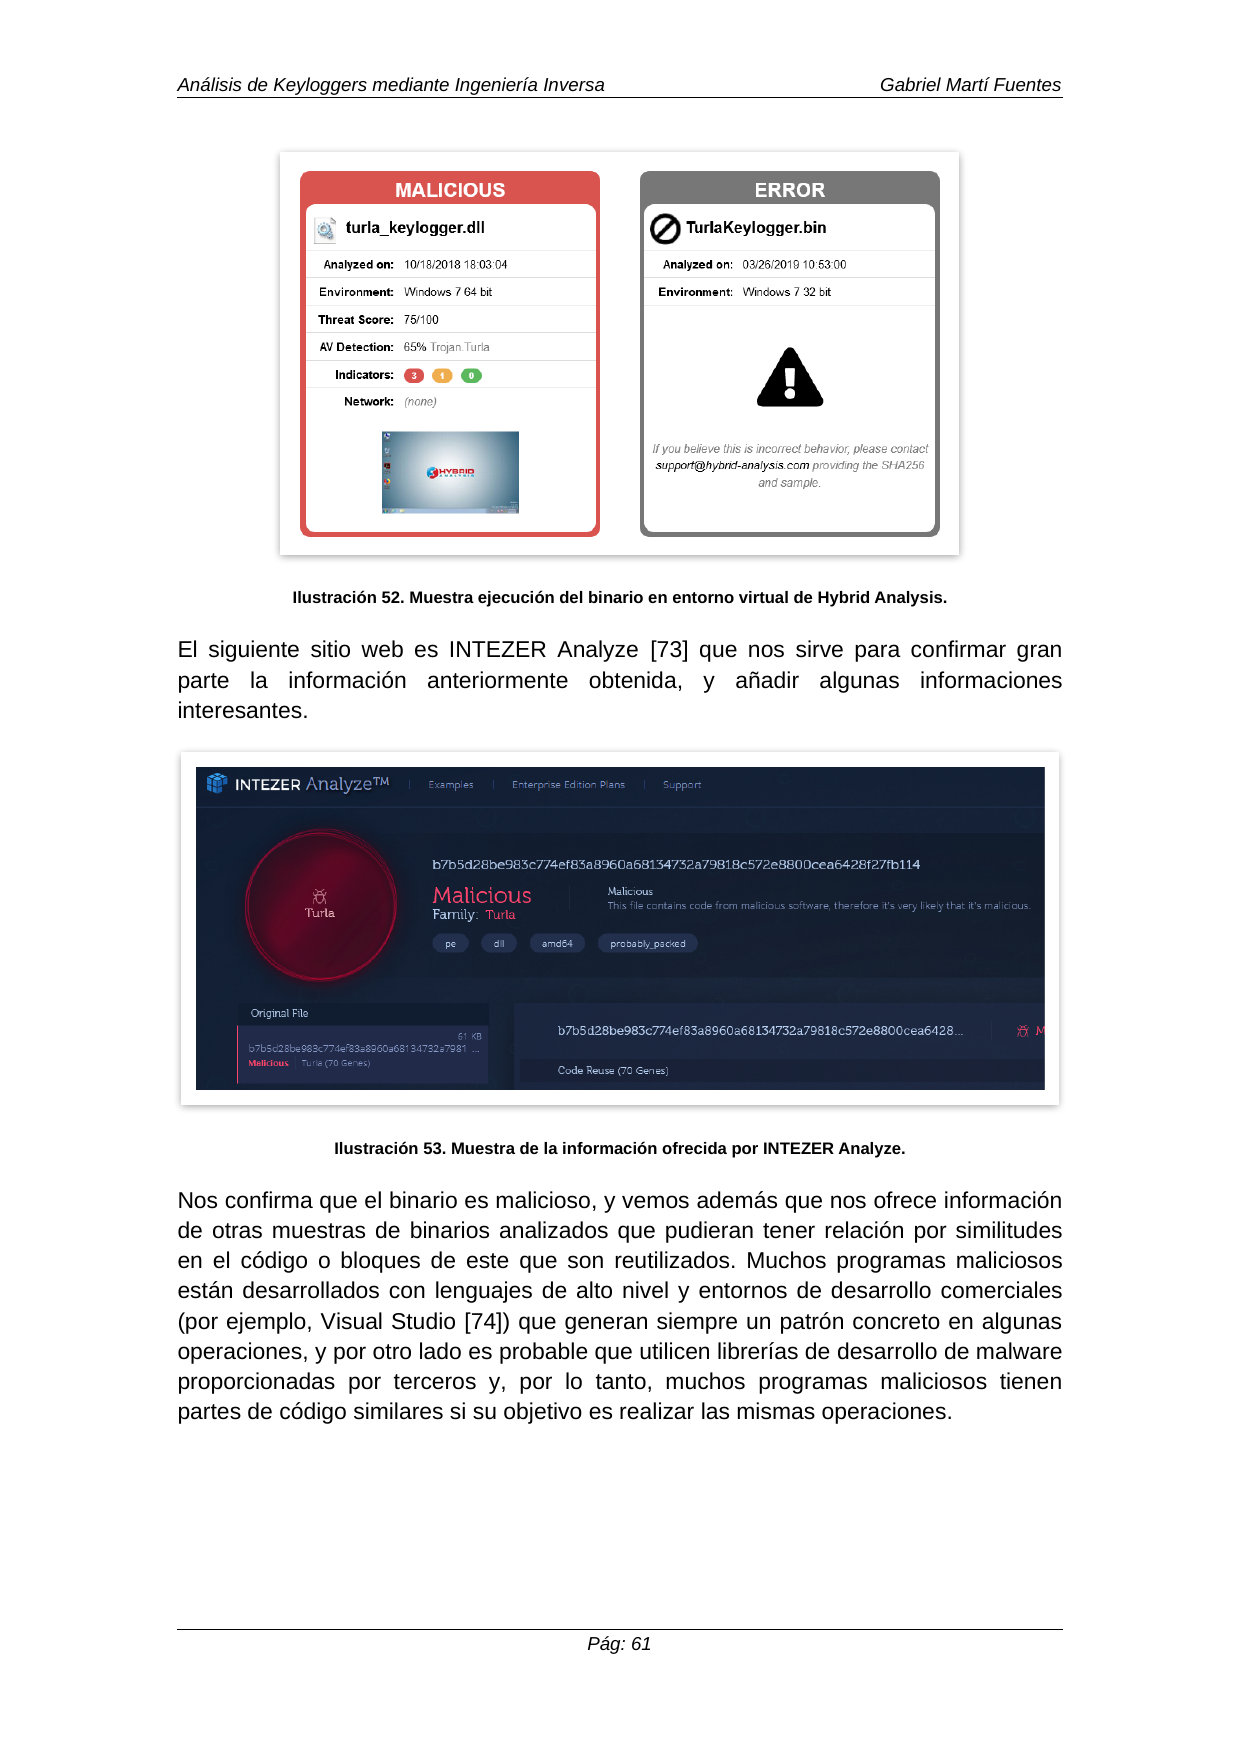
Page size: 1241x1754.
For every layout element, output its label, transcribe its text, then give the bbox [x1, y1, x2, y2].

text El siguiente sitio web es INTEZER Analyze que nos sirve para confirmar gran parte la información anteriormente obtenida, y añadir algunas informaciones interesantes. [177, 636, 1063, 723]
text Ilustración 53. Muestra de la información ofrecida por INTEZER Analyze. [177, 1138, 1063, 1158]
text Nos confirma que el binario es malicioso, y vemos además que nos ofrece información de otras muestras de binarios analizados que pudieran tener relación por similitudes en el código o bloques de este que son reutilizados. Muchos programas maliciosos están desarrollados con lenguajes de alto nivel y entornos de desarrollo comerciales (por ejemplo, Visual Studio) que generan siempre un patrón concreto en algunas operaciones, y por otro lado es probable que utilicen librerías de desarrollo de malware proporcionadas por terceros y, por lo tanto, muchos programas maliciosos tienen partes de código similares si su objetivo es realizar las mismas operaciones. [177, 1187, 1063, 1424]
picture [196, 767, 1045, 1090]
text Ilustración 52. Muestra ejecución del binario en entorno virtual de Hybrid Analysis. [177, 588, 1063, 607]
picture [295, 166, 944, 540]
